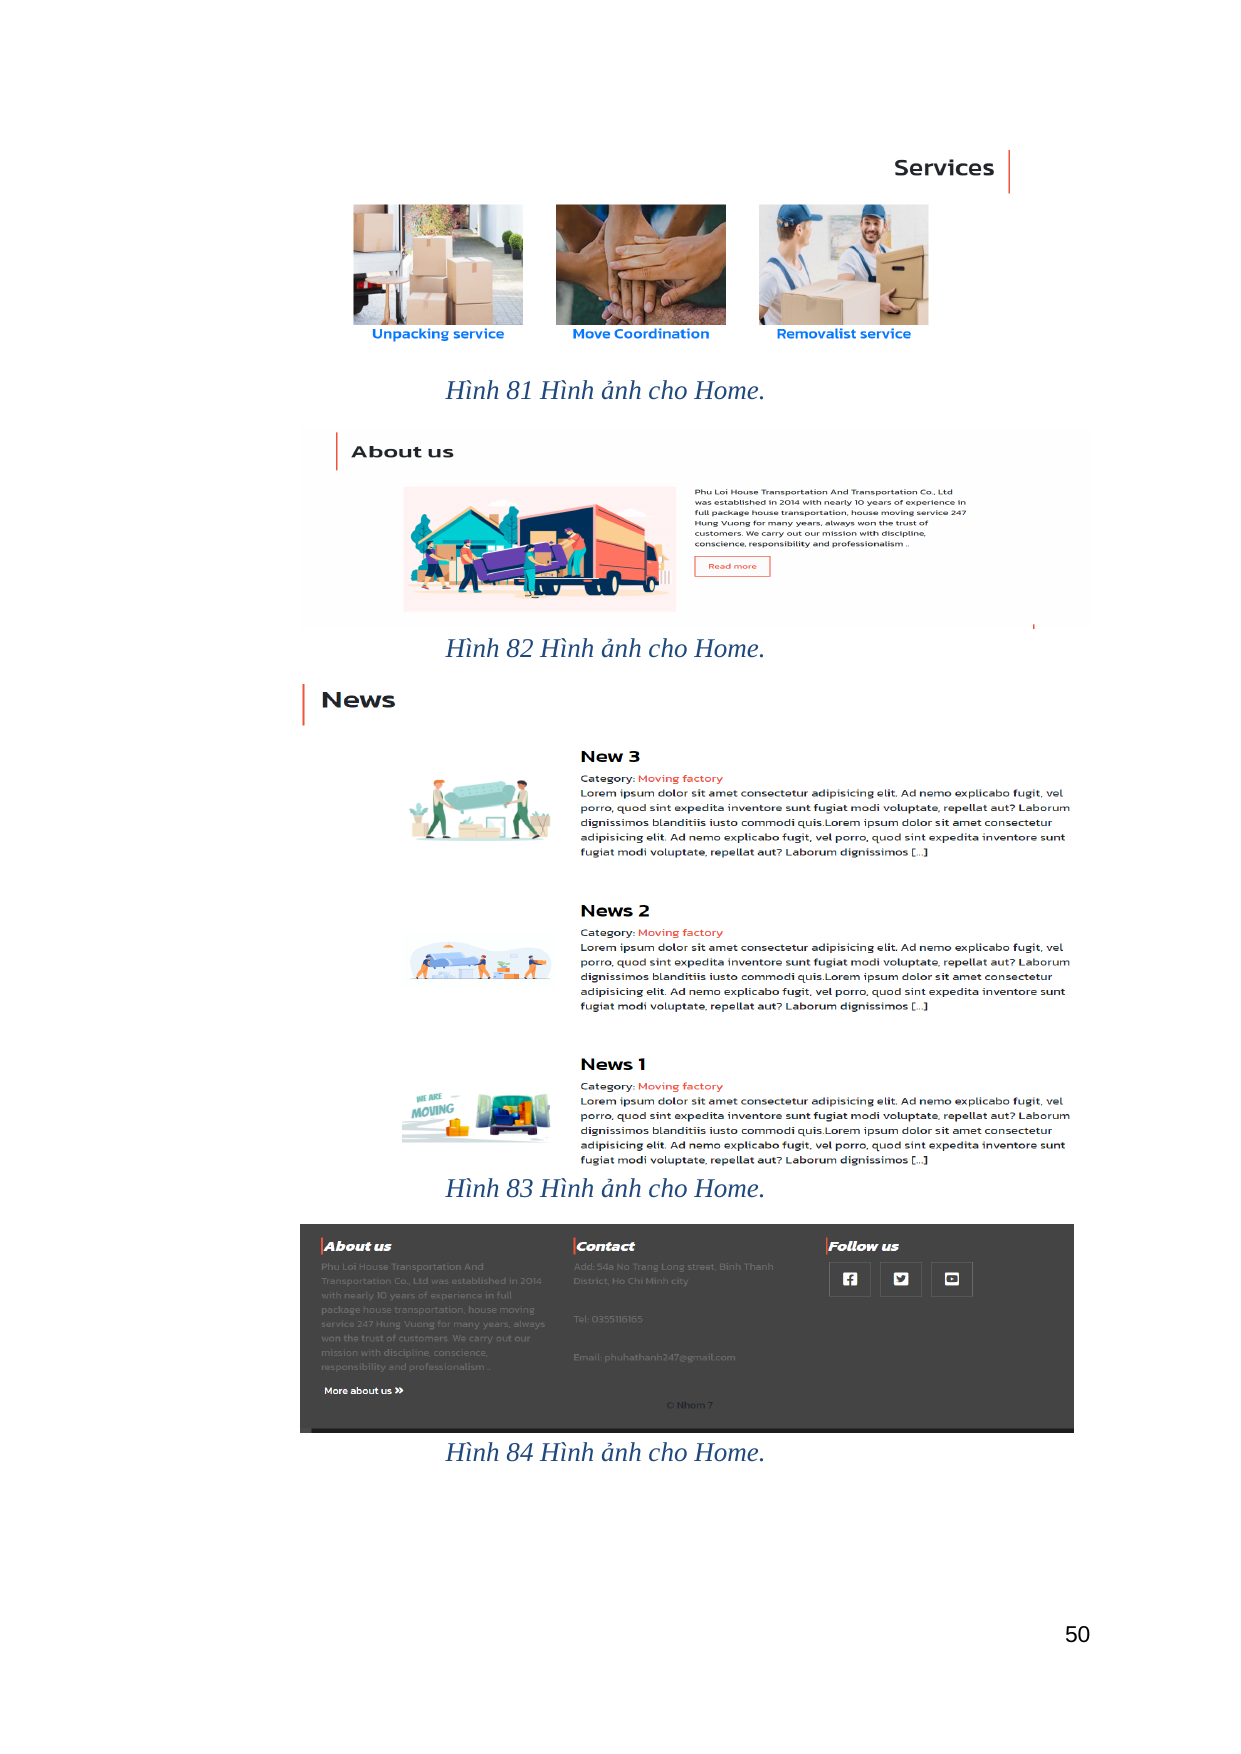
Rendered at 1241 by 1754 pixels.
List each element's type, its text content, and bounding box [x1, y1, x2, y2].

text Hình 83 Hình ảnh cho Home. [445, 1172, 1090, 1203]
picture [300, 426, 1090, 629]
picture [300, 1224, 1074, 1433]
text Hình 82 Hình ảnh cho Home. [445, 632, 1090, 663]
text Hình 84 Hình ảnh cho Home. [445, 1436, 1090, 1467]
picture [300, 150, 1041, 371]
picture [300, 684, 1083, 1169]
text Hình 81 Hình ảnh cho Home. [445, 374, 1090, 405]
